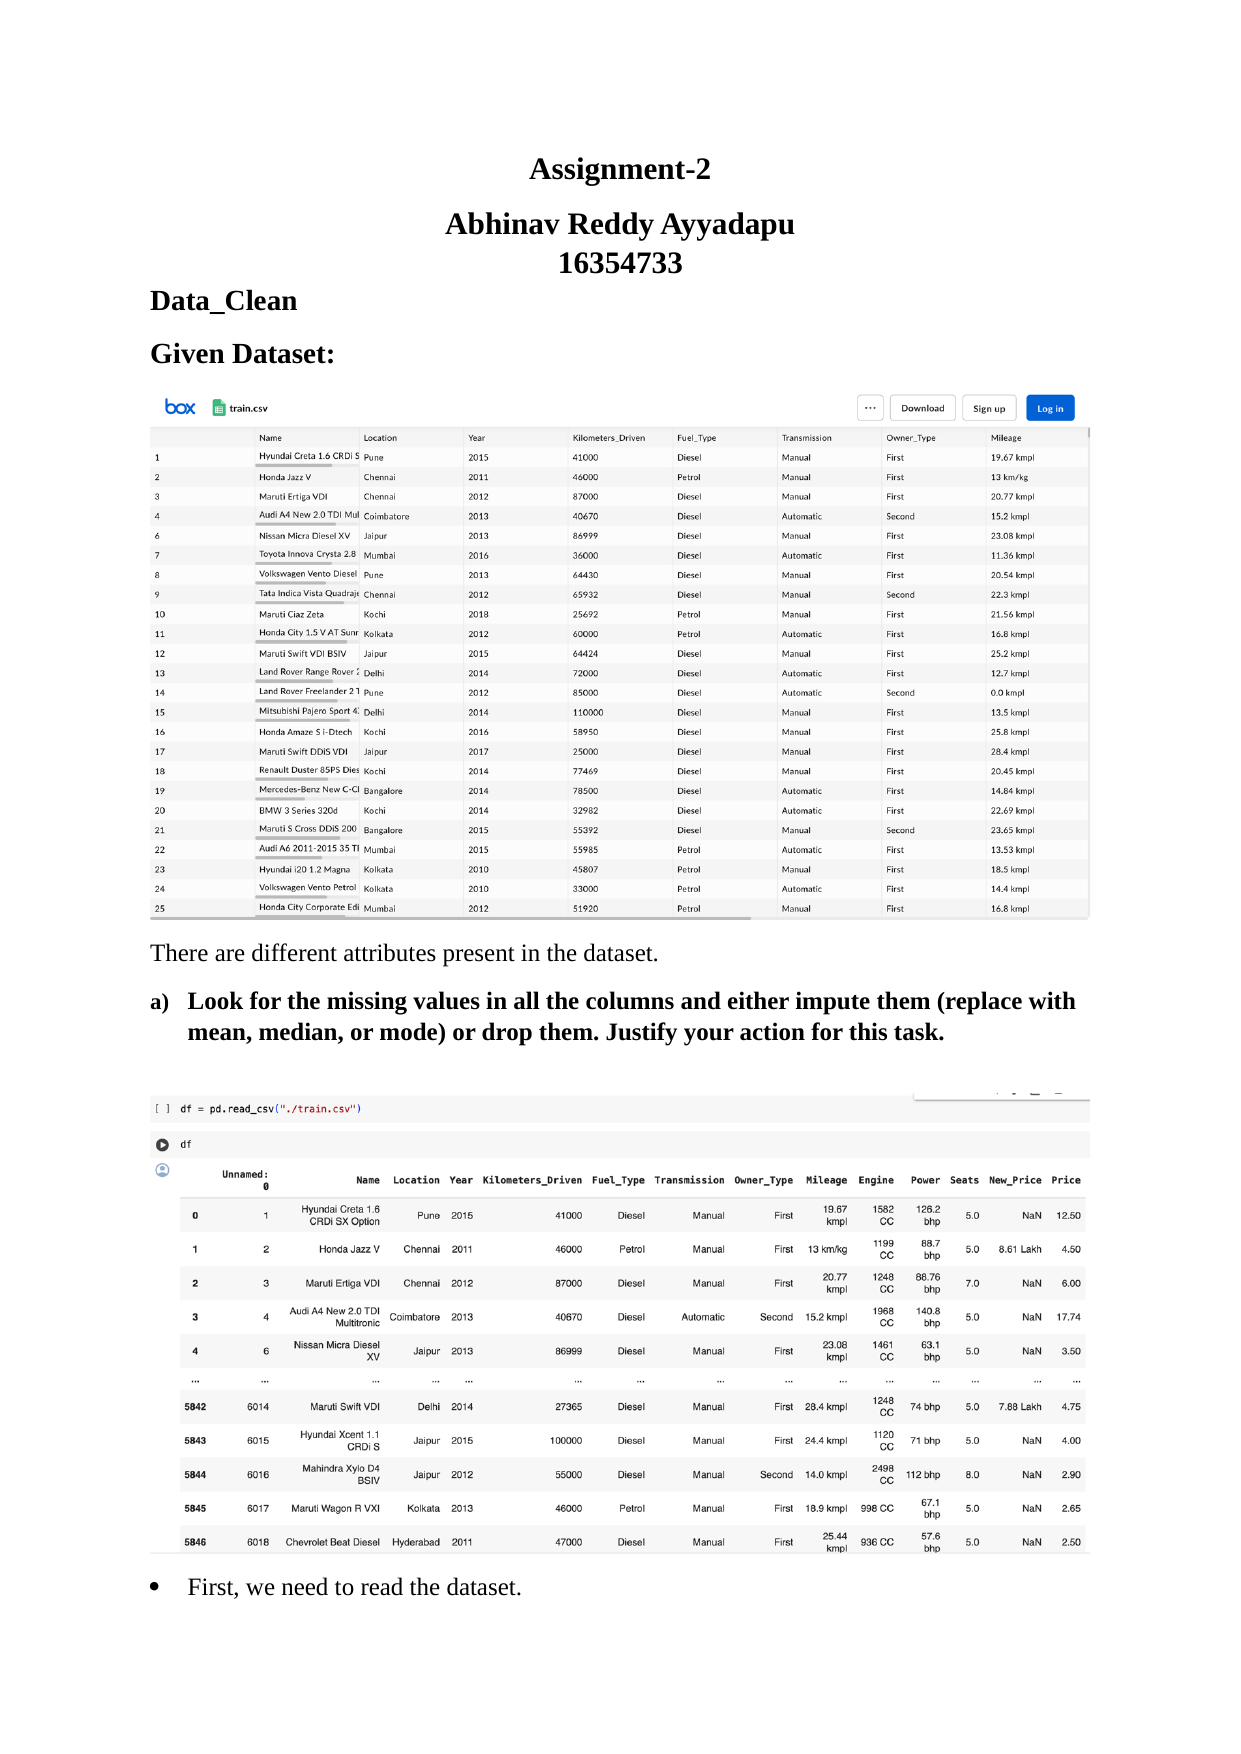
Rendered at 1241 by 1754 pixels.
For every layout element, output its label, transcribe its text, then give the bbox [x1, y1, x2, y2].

text Given Dataset: [150, 336, 1090, 369]
text Data_Clean [150, 283, 1090, 316]
text Assignment-2 [150, 150, 1090, 186]
list First, we need to read the dataset. [150, 1572, 1090, 1601]
text There are different attributes present in the dataset. [150, 938, 1090, 967]
picture [150, 1093, 1091, 1554]
list Look for the missing values in all the columns and either impute them (replace with mean, median, or mode) or drop them. Justify your action for this task. [150, 986, 1090, 1046]
picture [150, 388, 1091, 920]
text 16354733 [150, 244, 1090, 280]
text Abhinav Reddy Ayyadapu [150, 205, 1090, 241]
